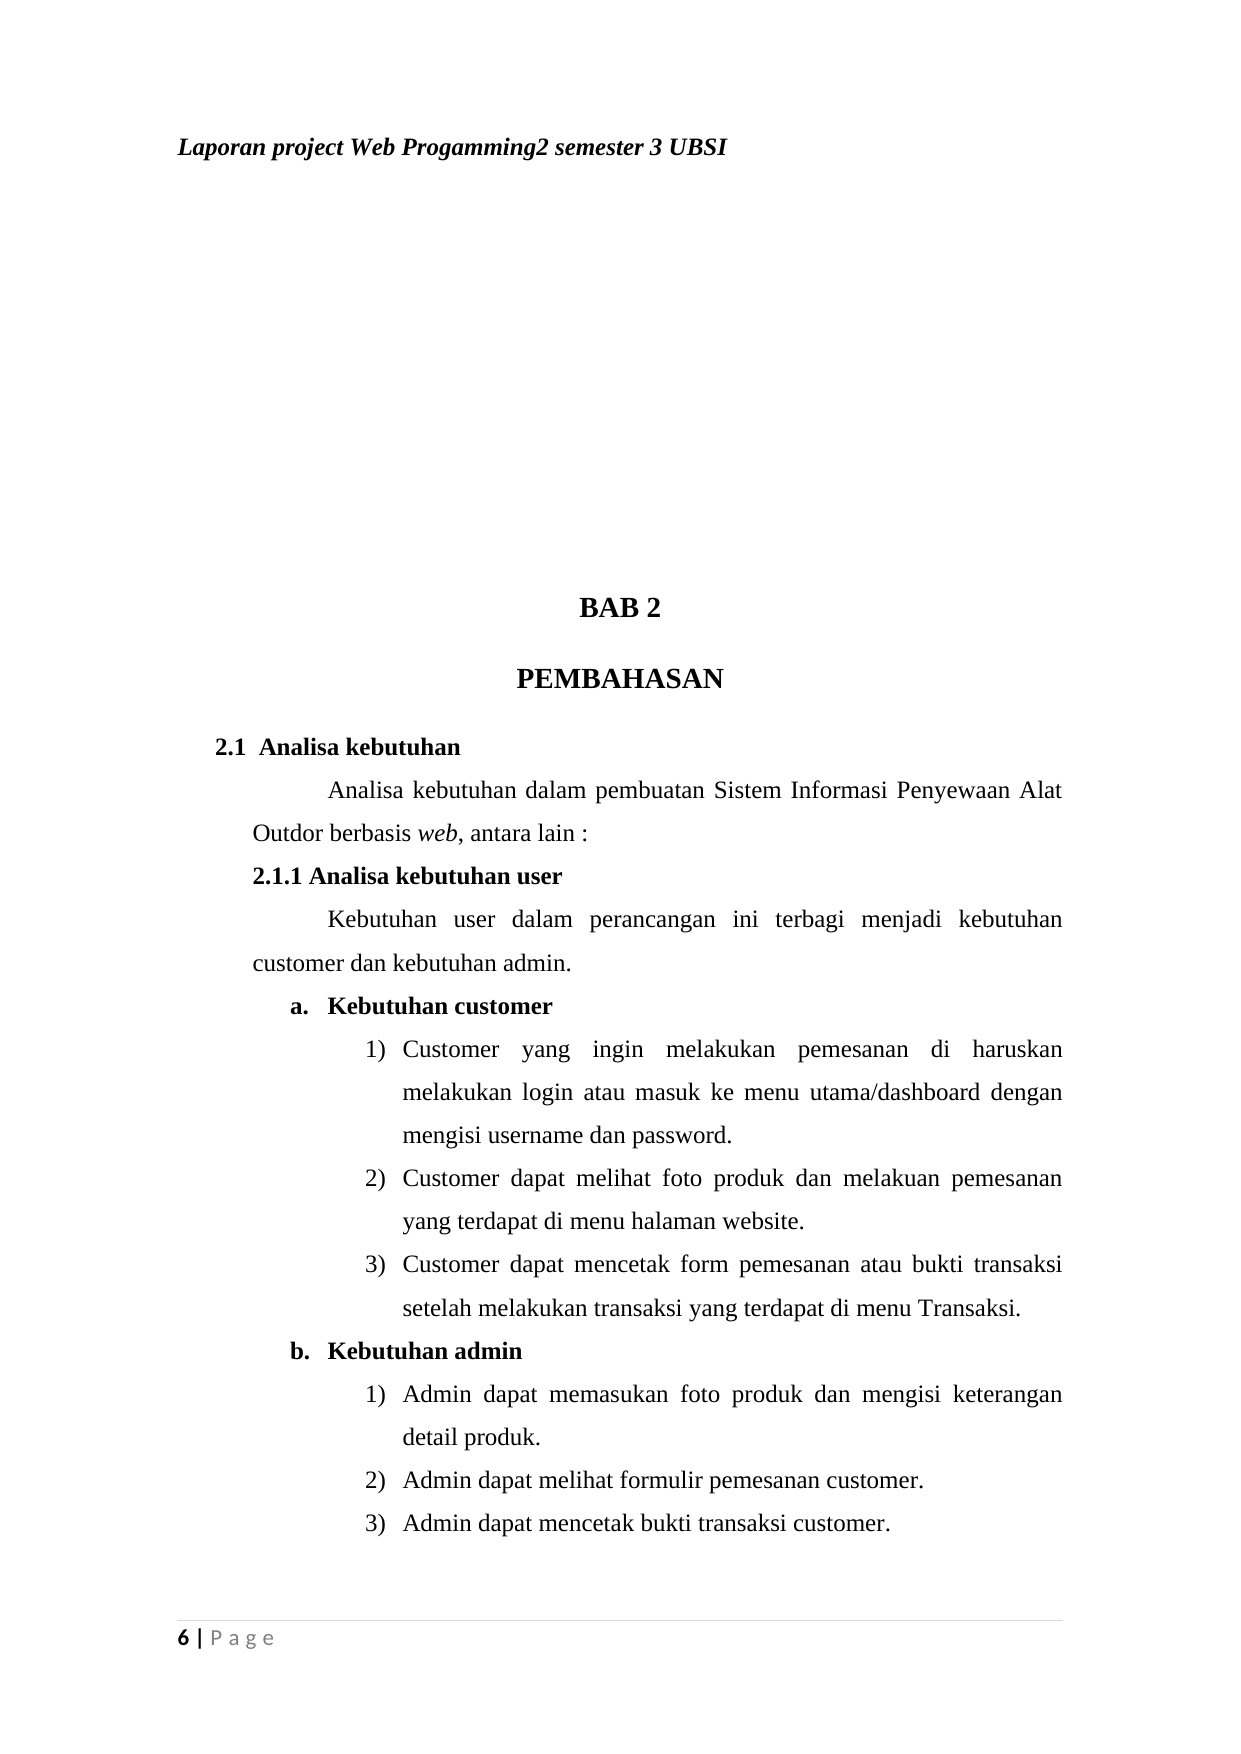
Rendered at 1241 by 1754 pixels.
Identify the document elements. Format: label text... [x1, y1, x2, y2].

list Admin dapat memasukan foto produk dan mengisi keterangan detail produk. [365, 1379, 1063, 1451]
list Kebutuhan user dalam perancangan ini terbagi menjadi kebutuhan customer dan kebutuhan admin. [252, 904, 1063, 976]
list Analisa kebutuhan [215, 732, 1063, 761]
text PEMBAHASAN [177, 661, 1063, 694]
list Customer dapat mencetak form pemesanan atau bukti transaksi setelah melakukan transaksi yang terdapat di menu Transaksi. [365, 1249, 1063, 1321]
list Kebutuhan customer [290, 991, 1063, 1019]
list 2.1.1 Analisa kebutuhan user [252, 861, 1063, 890]
list Customer yang ingin melakukan pemesanan di haruskan melakukan login atau masuk ke menu utama/dashboard dengan mengisi username dan password. [365, 1034, 1063, 1149]
text BAB 2 [177, 590, 1063, 623]
list Admin dapat melihat formulir pemesanan customer. [365, 1465, 1063, 1494]
list Analisa kebutuhan dalam pembuatan Sistem Informasi Penyewaan Alat Outdor berbasis web, antara lain : [252, 775, 1063, 847]
list Customer dapat melihat foto produk dan melakuan pemesanan yang terdapat di menu halaman website. [365, 1163, 1063, 1235]
list Kebutuhan admin [290, 1336, 1063, 1364]
list Admin dapat mencetak bukti transaksi customer. [365, 1508, 1063, 1537]
